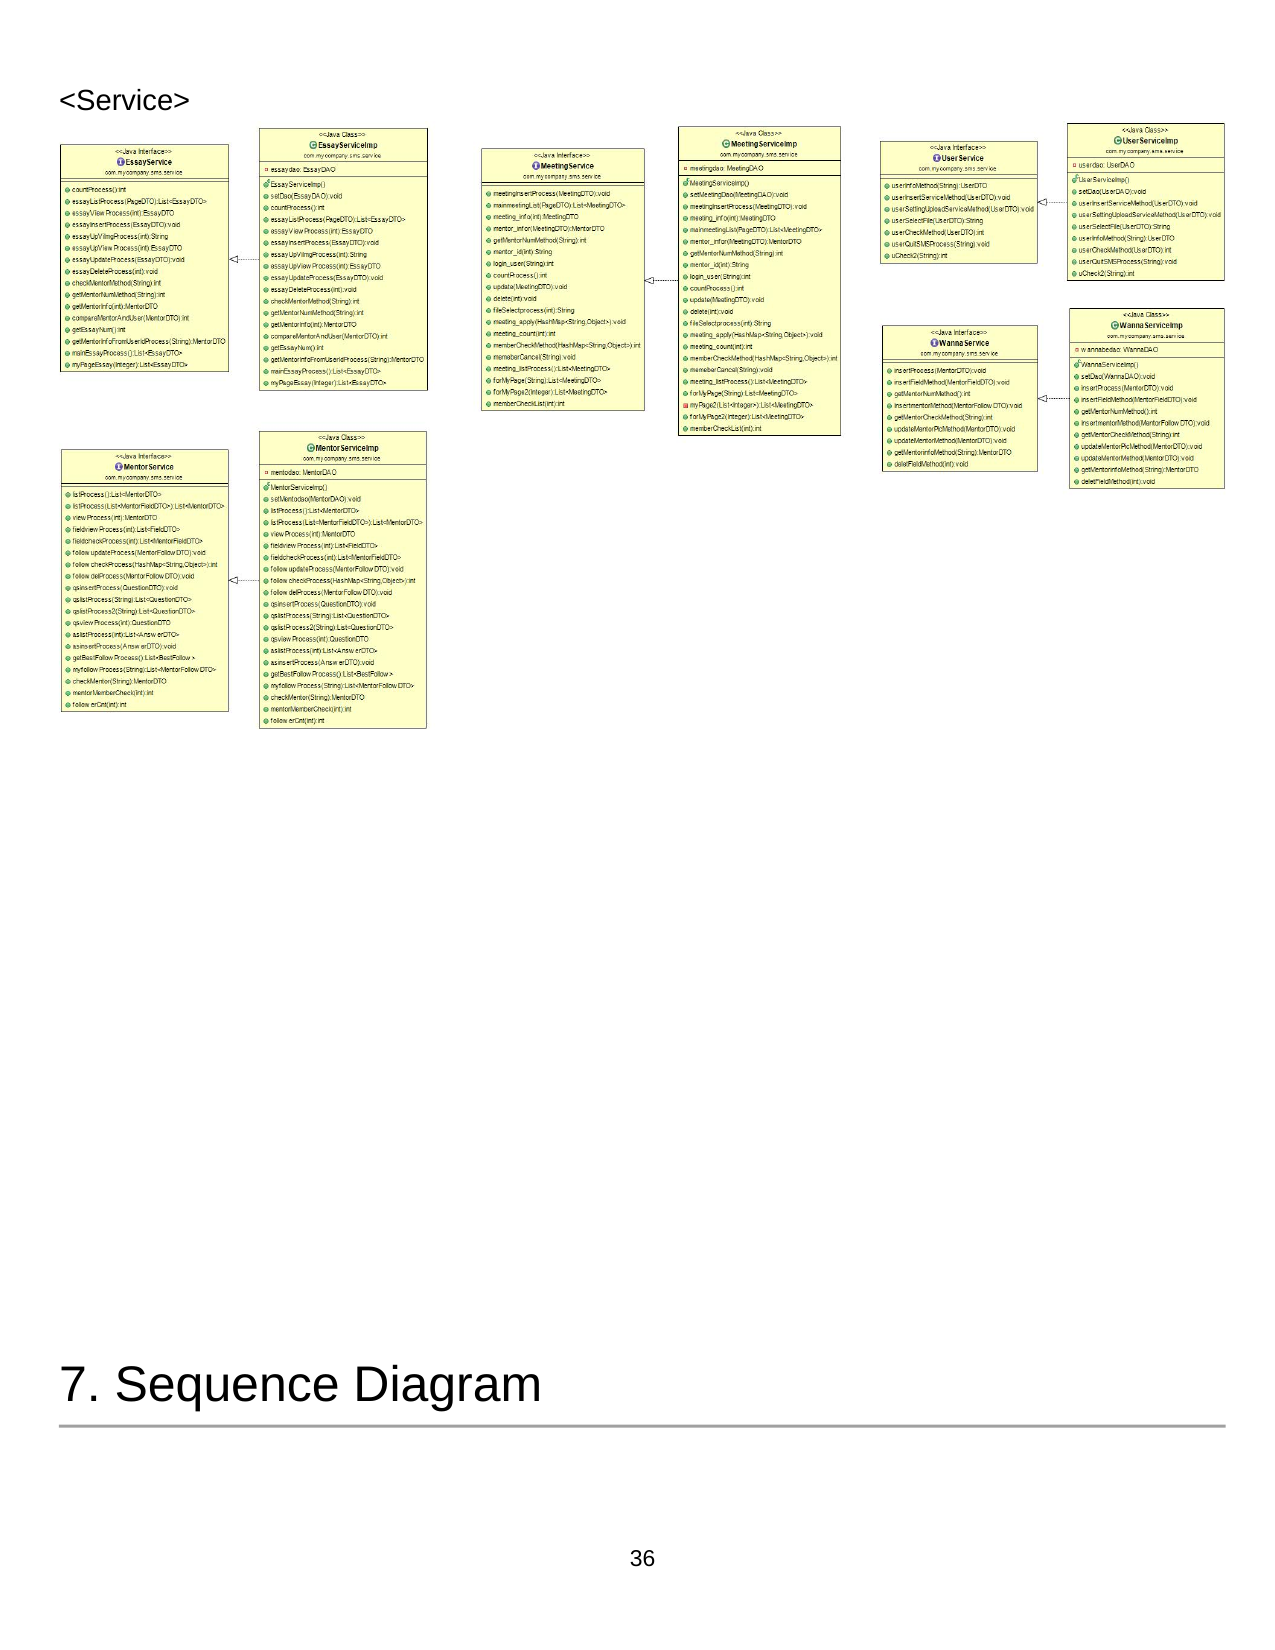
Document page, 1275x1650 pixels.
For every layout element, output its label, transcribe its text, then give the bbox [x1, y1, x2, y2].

picture [58, 121, 1226, 730]
text <Service> [59, 83, 1226, 116]
subtitle 7. Sequence Diagram [59, 1354, 1226, 1412]
